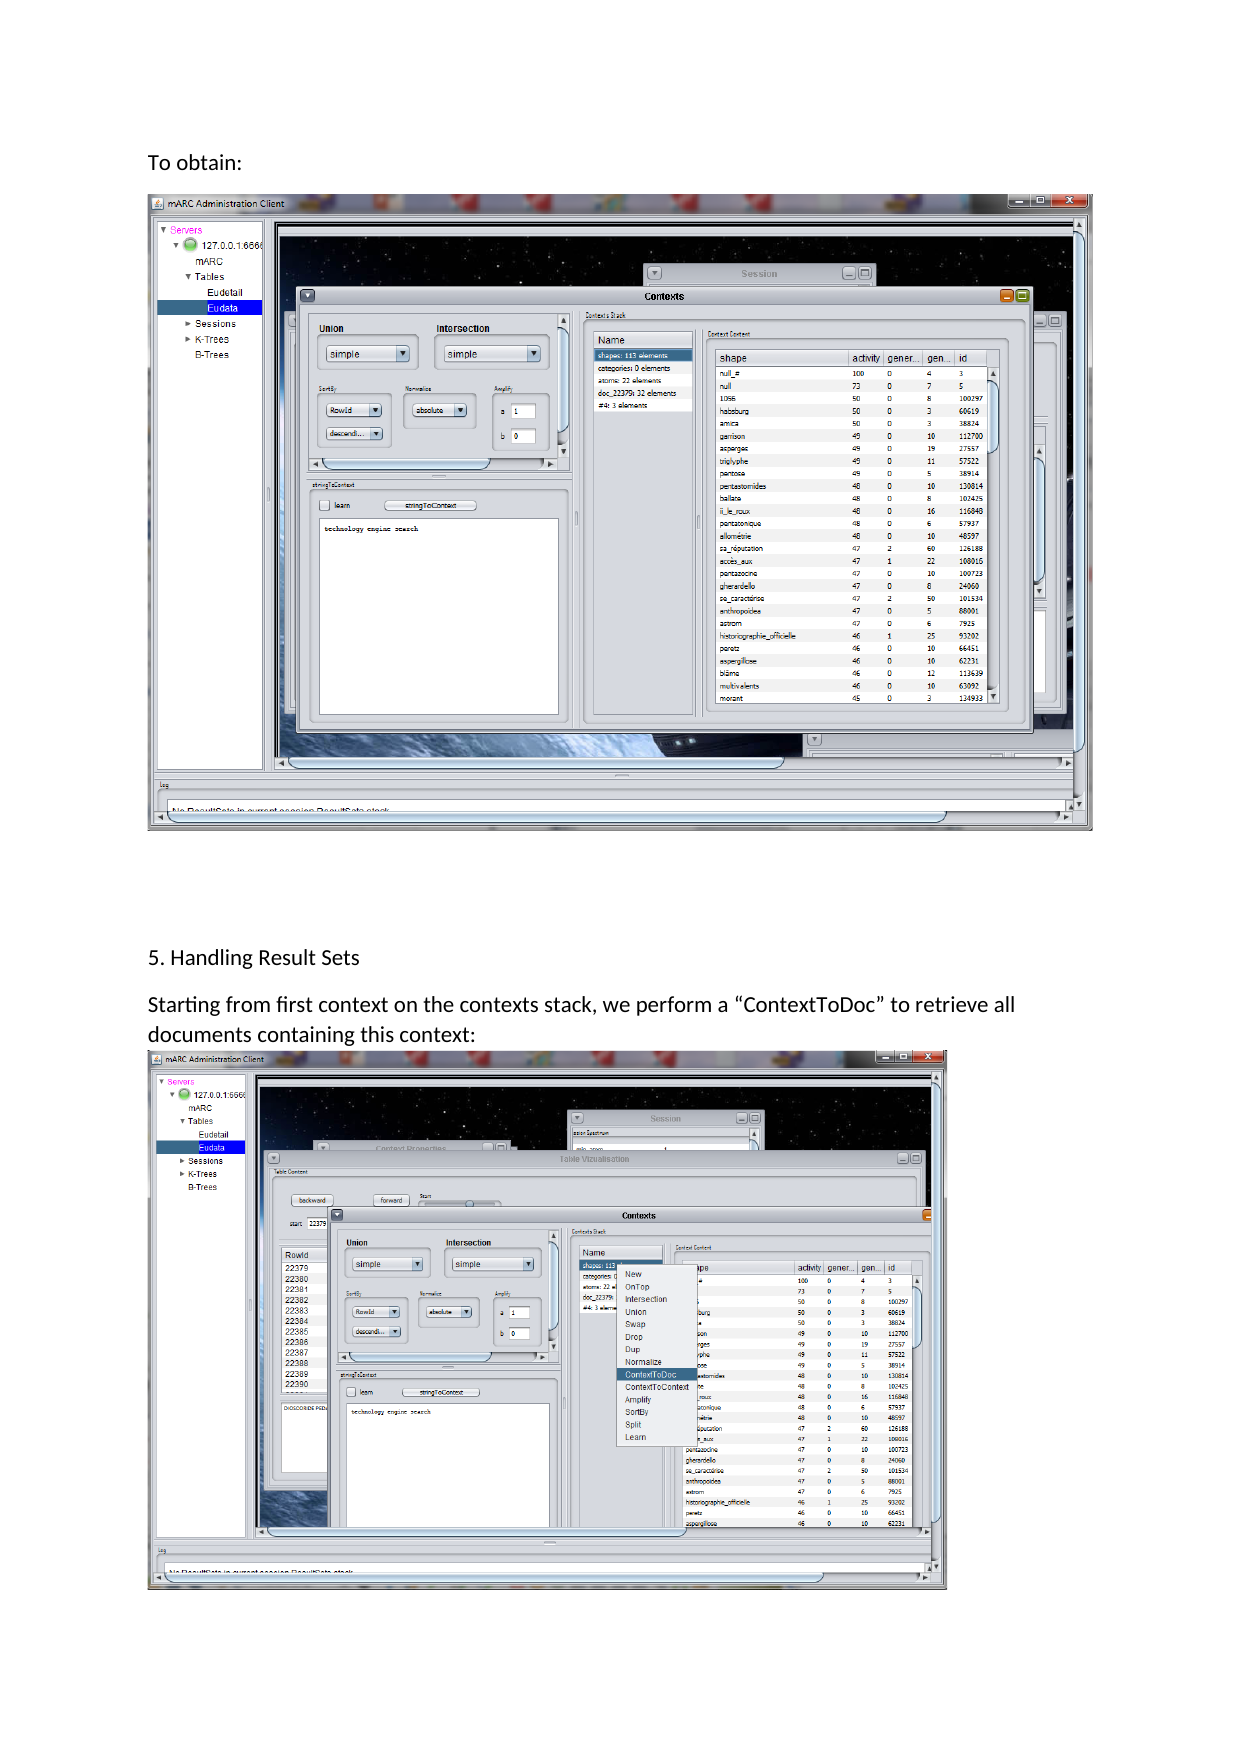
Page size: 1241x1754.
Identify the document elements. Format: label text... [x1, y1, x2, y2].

picture [147, 194, 1093, 831]
text 5. Handling Result Sets [148, 943, 1093, 971]
text To obtain: [148, 148, 1093, 176]
picture [147, 1050, 948, 1590]
